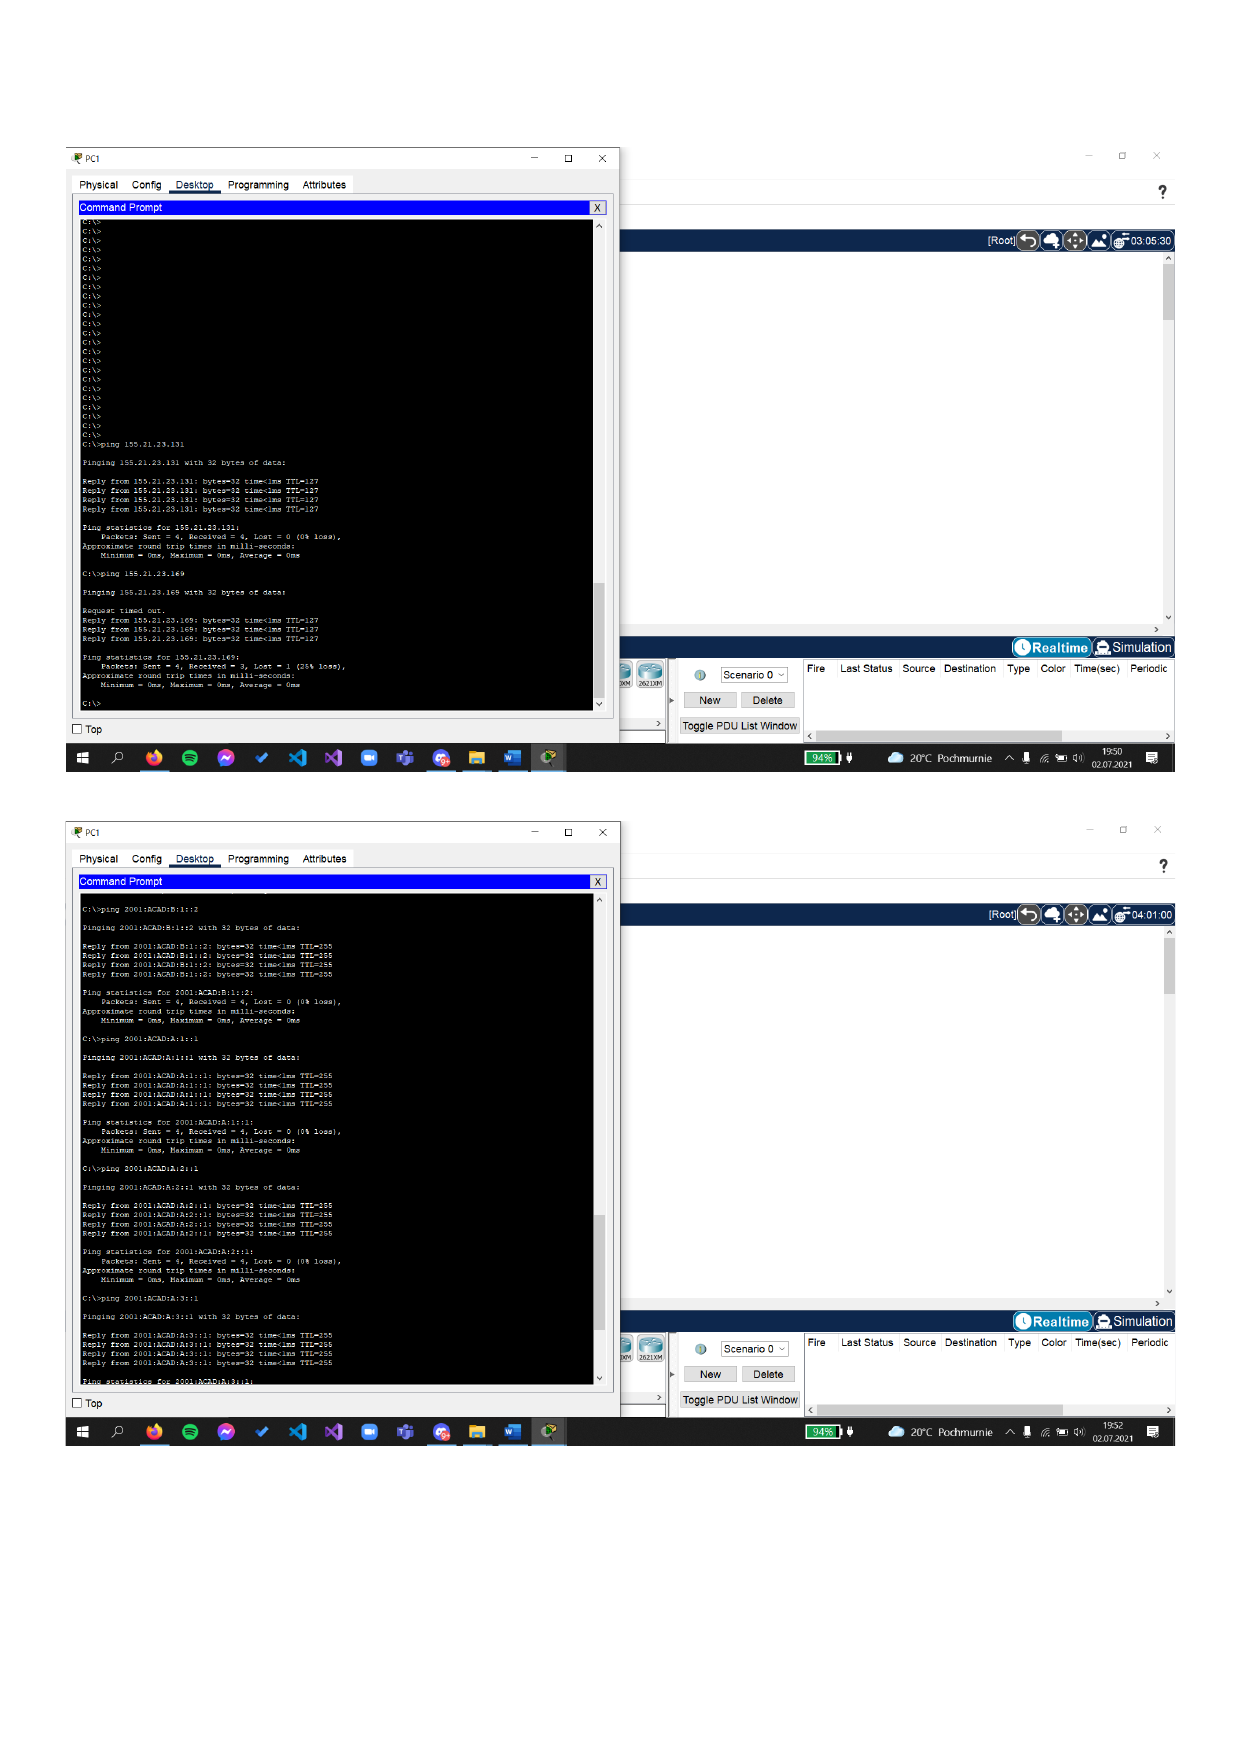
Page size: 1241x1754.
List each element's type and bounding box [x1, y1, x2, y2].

picture [65, 821, 1176, 1446]
picture [66, 147, 1175, 772]
